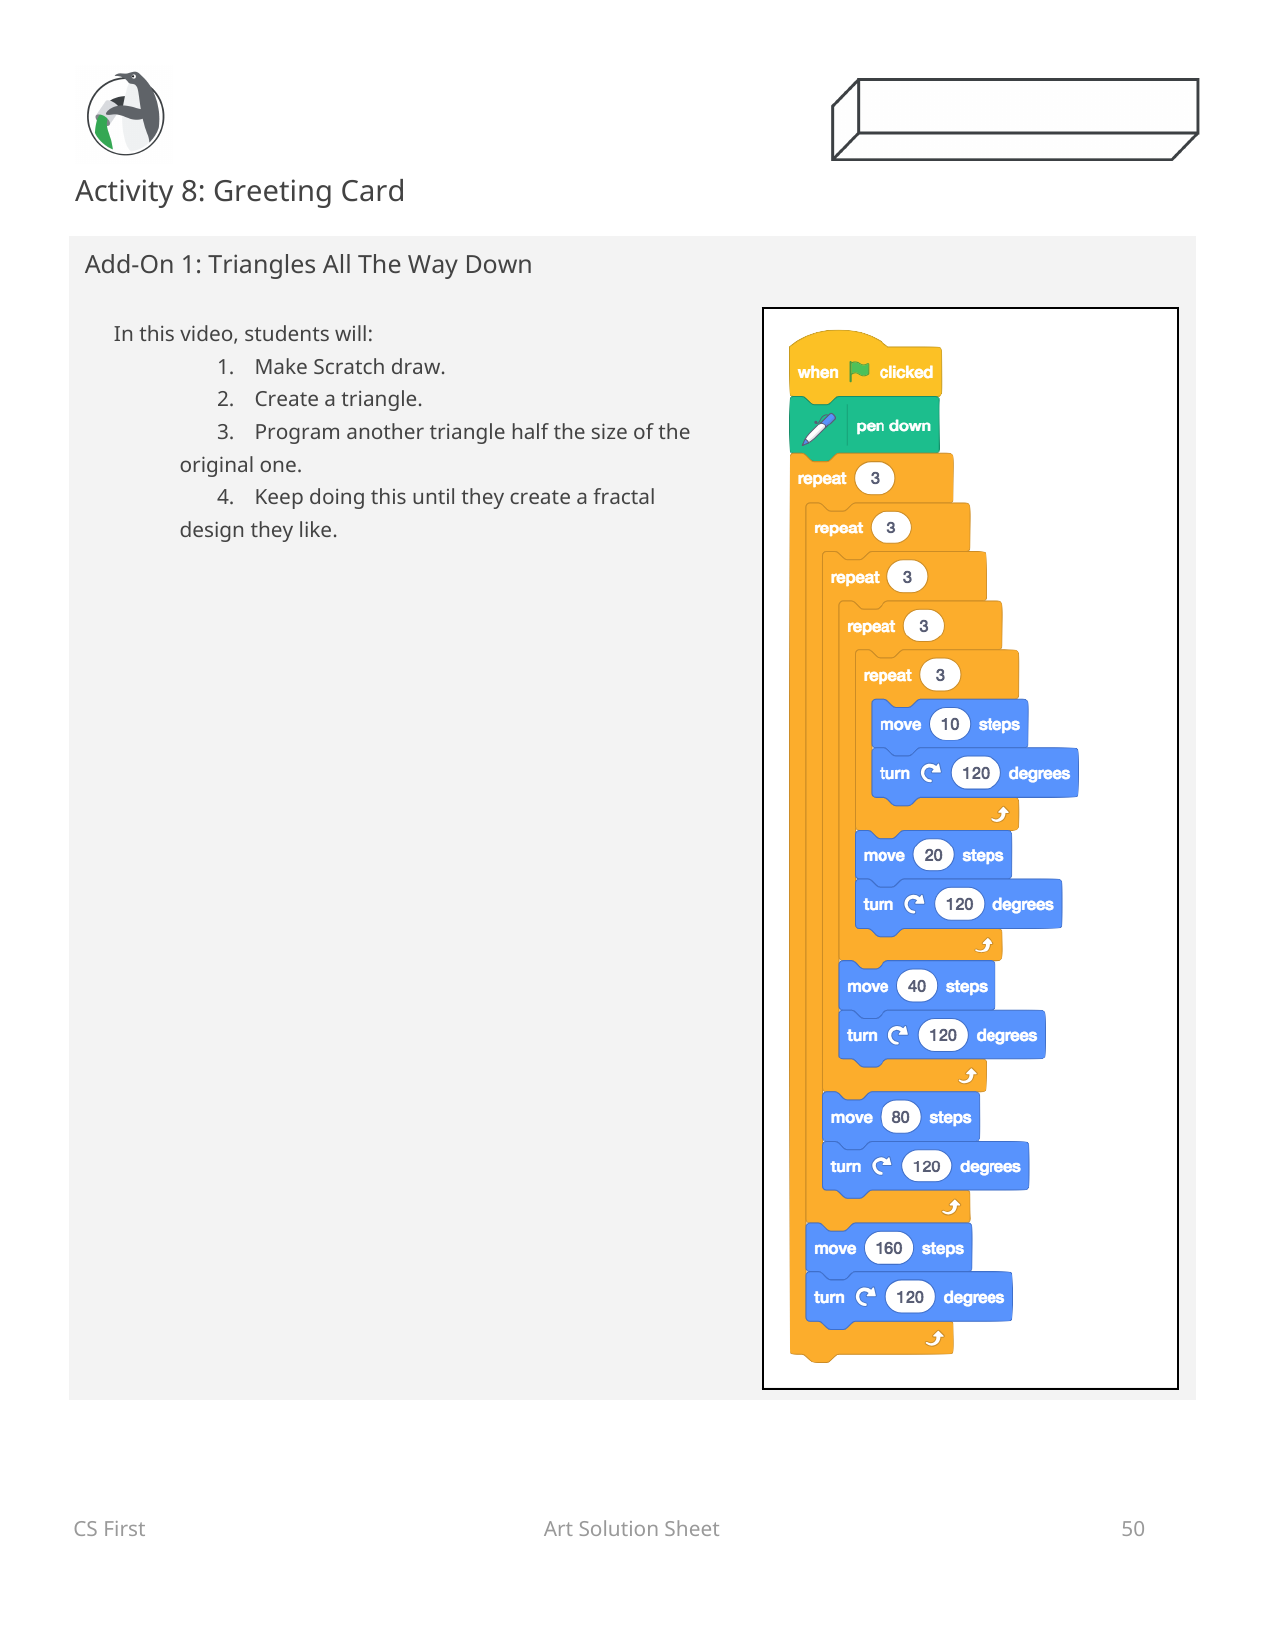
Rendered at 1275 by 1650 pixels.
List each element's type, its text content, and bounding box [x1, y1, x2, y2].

picture [75, 65, 174, 120]
subtitle Activity 8: Greeting Card [75, 120, 1139, 210]
picture [773, 319, 1101, 1374]
table_header Add-On 1: Triangles All The Way Down [79, 236, 1187, 1400]
picture [829, 69, 1201, 161]
